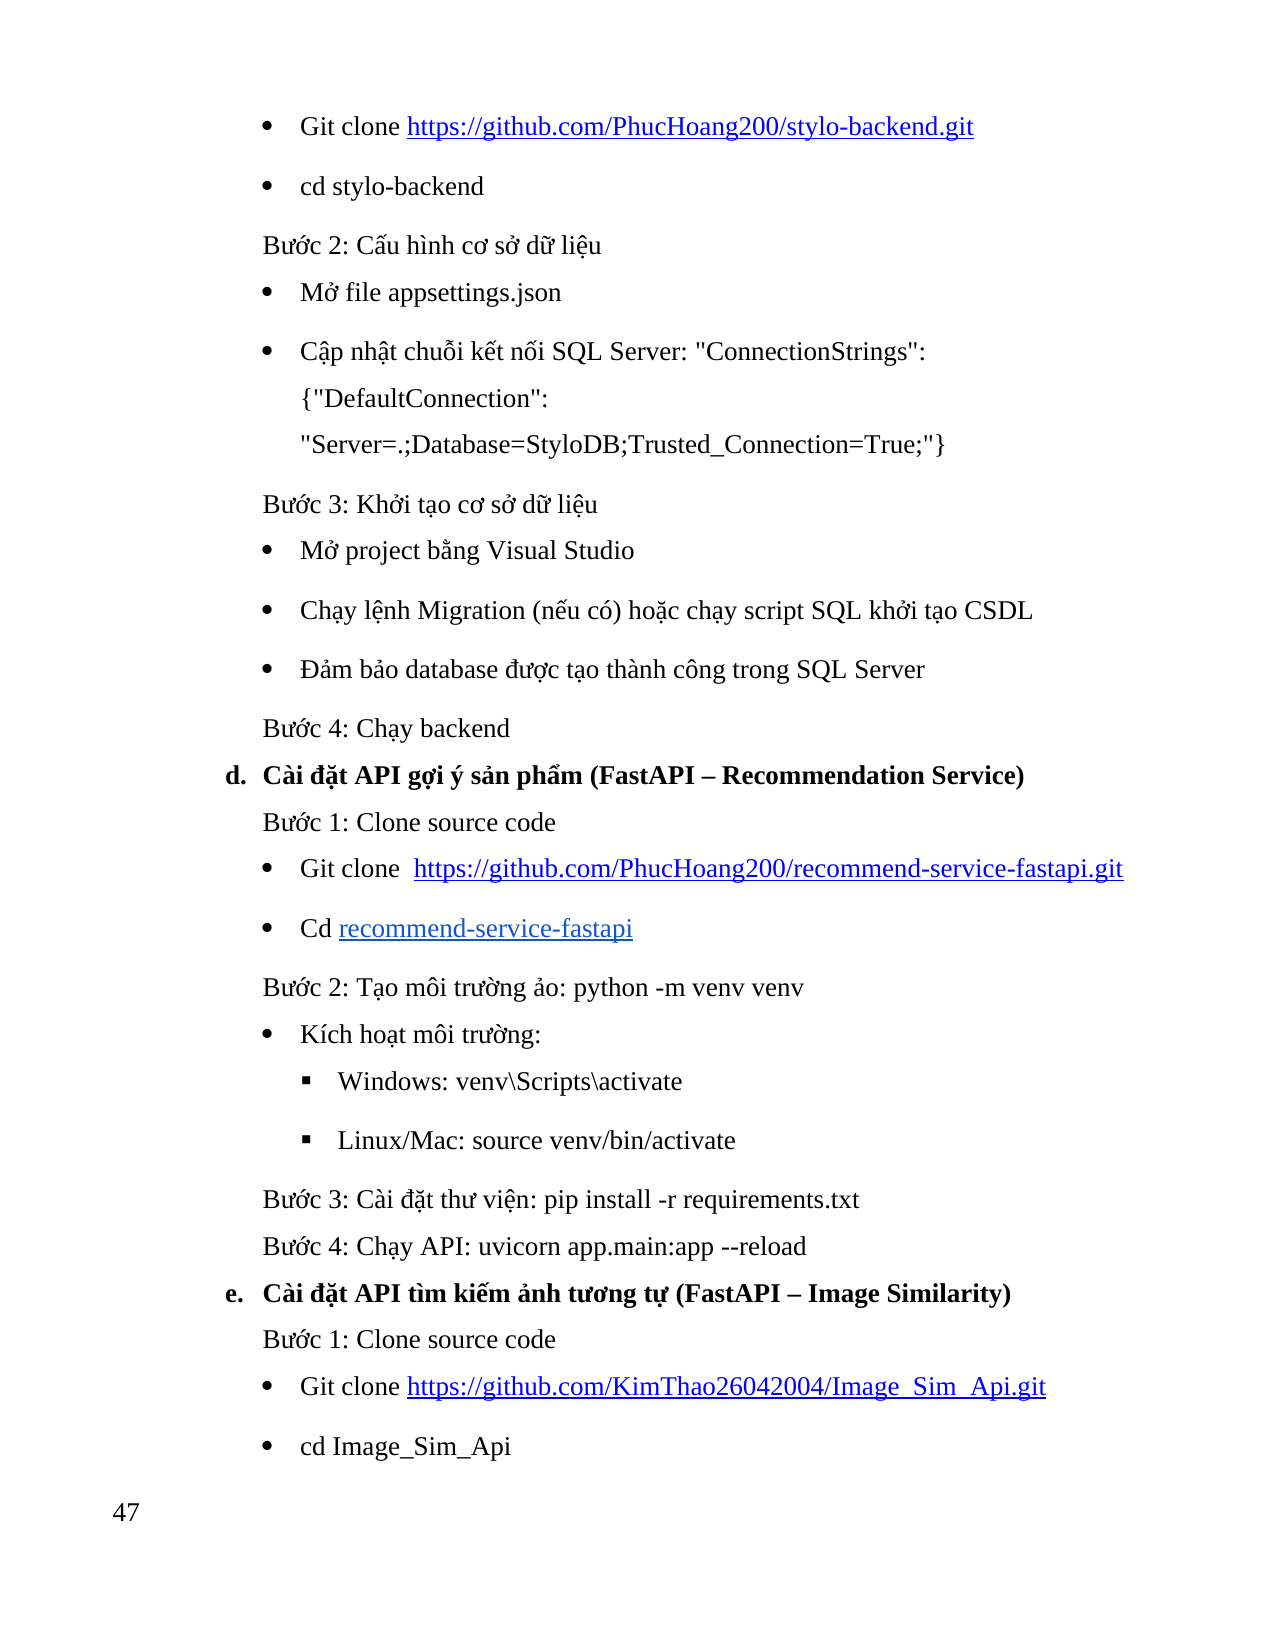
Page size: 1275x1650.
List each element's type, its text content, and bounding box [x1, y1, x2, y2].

list Windows: venv\Scripts\activate [300, 1065, 1162, 1096]
text Bước 3: Khởi tạo cơ sở dữ liệu [262, 488, 1162, 519]
list Git clone https://github.com/PhucHoang200/recommend-service-fastapi.git [262, 853, 1162, 884]
text Bước 4: Chạy backend [262, 713, 1162, 744]
text Bước 1: Clone source code [262, 1324, 1162, 1355]
text Bước 1: Clone source code [262, 806, 1162, 837]
list Chạy lệnh Migration (nếu có) hoặc chạy script SQL khởi tạo CSDL [262, 594, 1162, 625]
list cd stylo-backend [262, 170, 1162, 201]
text Bước 2: Cấu hình cơ sở dữ liệu [262, 229, 1162, 260]
list Cd recommend-service-fastapi [262, 912, 1162, 943]
text Bước 4: Chạy API: uvicorn app.main:app --reload [262, 1230, 1162, 1261]
text Bước 2: Tạo môi trường ảo: python -m venv venv [262, 971, 1162, 1002]
list Cài đặt API gợi ý sản phẩm (FastAPI – Recommendation Service) [225, 759, 1162, 790]
list Đảm bảo database được tạo thành công trong SQL Server [262, 653, 1162, 684]
list Mở file appsettings.json [262, 276, 1162, 307]
list cd Image_Sim_Api [262, 1430, 1162, 1461]
list Linux/Mac: source venv/bin/activate [300, 1124, 1162, 1156]
text Bước 3: Cài đặt thư viện: pip install -r requirements.txt [262, 1184, 1162, 1215]
list Cập nhật chuỗi kết nối SQL Server: "ConnectionStrings": {"DefaultConnection": "Server=.;Database=StyloDB;Trusted_Connection=True;"} [262, 335, 1162, 460]
list Git clone https://github.com/PhucHoang200/stylo-backend.git [262, 110, 1162, 142]
list Cài đặt API tìm kiếm ảnh tương tự (FastAPI – Image Similarity) [225, 1277, 1162, 1308]
list Mở project bằng Visual Studio [262, 534, 1162, 566]
list Git clone https://github.com/KimThao26042004/Image_Sim_Api.git [262, 1370, 1162, 1402]
list Kích hoạt môi trường: [262, 1018, 1162, 1049]
